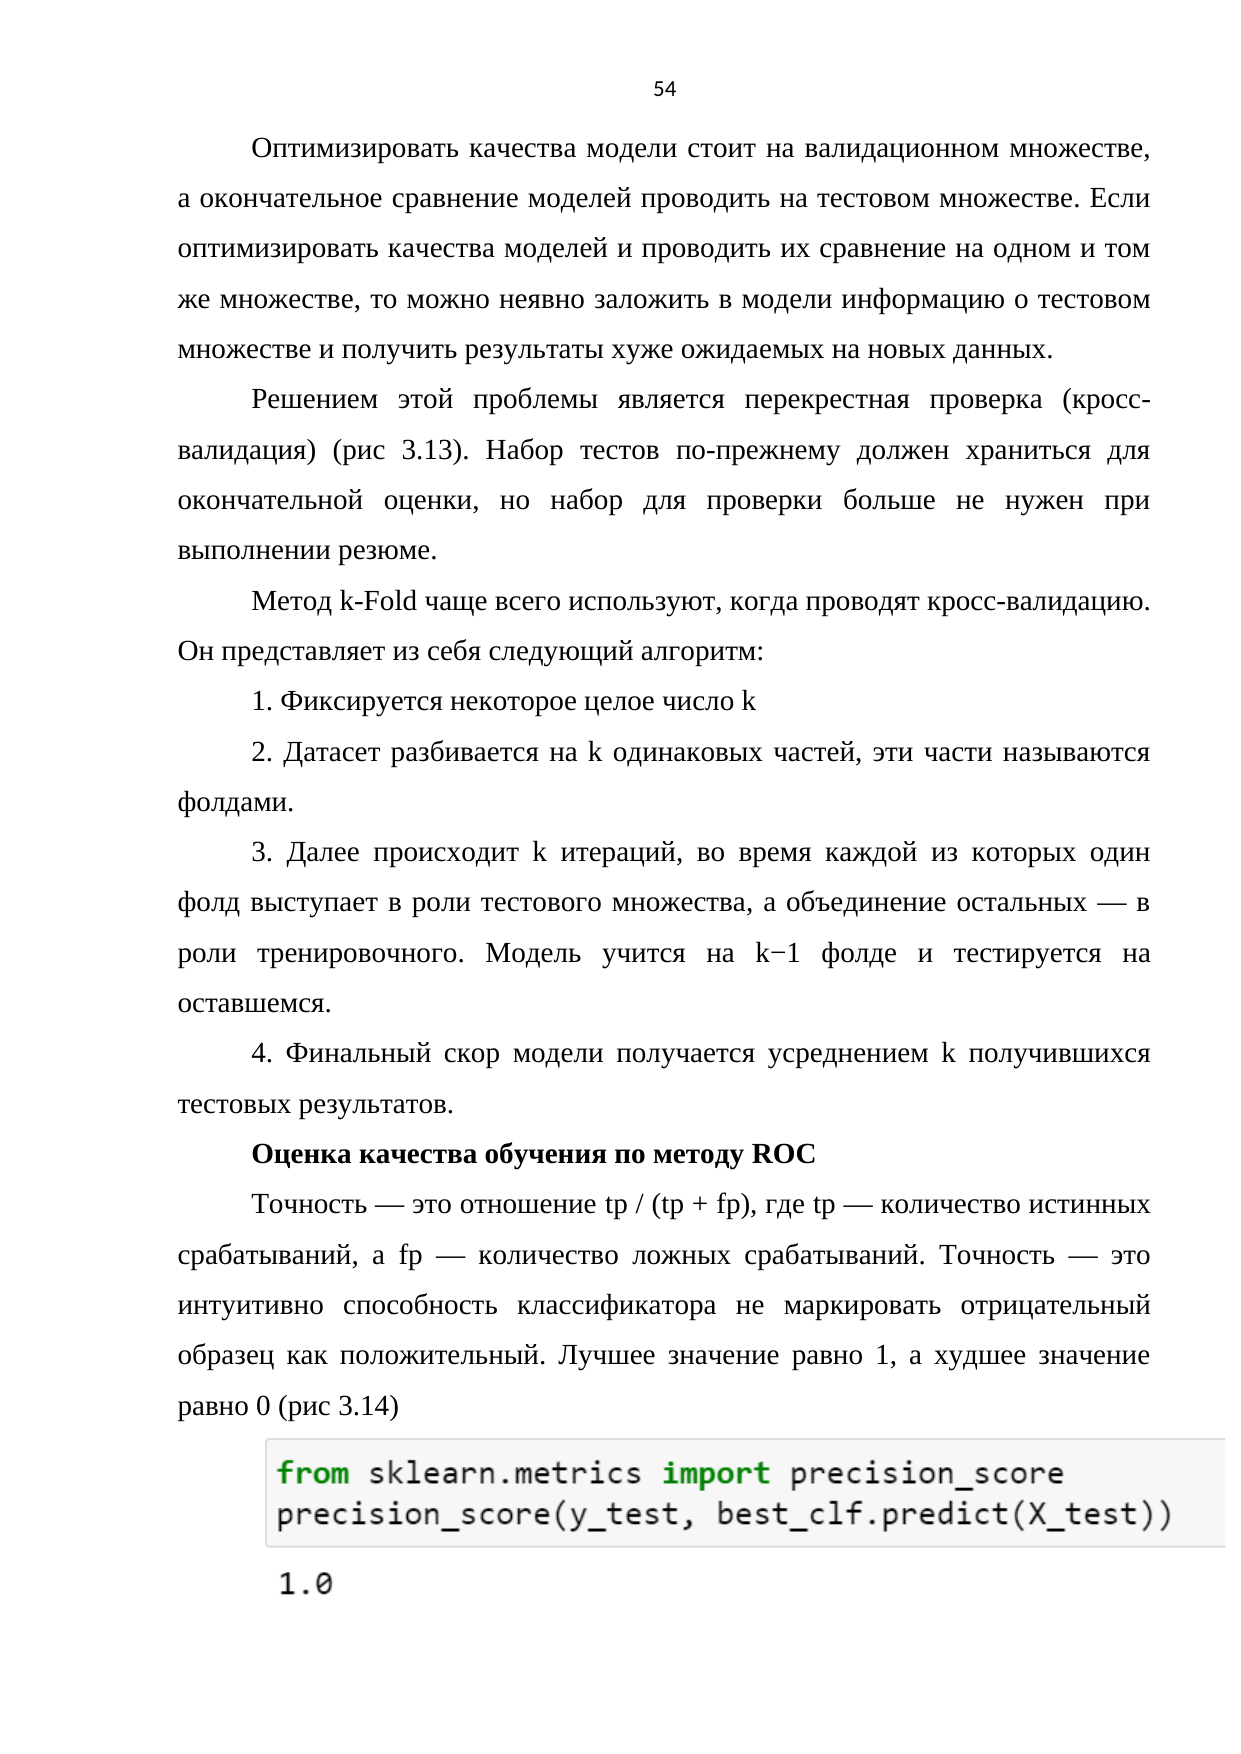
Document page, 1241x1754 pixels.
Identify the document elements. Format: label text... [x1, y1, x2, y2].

text Метод k-Fold чаще всего используют, когда проводят кросс-валидацию. Он представляет из себя следующий алгоритм: [177, 583, 1152, 667]
text 1. Фиксируется некоторое целое число k [177, 683, 1152, 717]
text Решением этой проблемы является перекрестная проверка (кросс-валидация) (рис 3.13). Набор тестов по-прежнему должен храниться для окончательной оценки, но набор для проверки больше не нужен при выполнении резюме. [177, 381, 1152, 566]
picture [251, 1438, 1226, 1625]
text Оптимизировать качества модели стоит на валидационном множестве, а окончательное сравнение моделей проводить на тестовом множестве. Если оптимизировать качества моделей и проводить их сравнение на одном и том же множестве, то можно неявно заложить в модели информацию о тестовом множестве и получить результаты хуже ожидаемых на новых данных. [177, 130, 1152, 365]
text 4. Финальный скор модели получается усреднением k получившихся тестовых результатов. [177, 1036, 1152, 1119]
text Точность — это отношение tp / (tp + fp), где tp — количество истинных срабатываний, а fp — количество ложных срабатываний. Точность — это интуитивно способность классификатора не маркировать отрицательный образец как положительный. Лучшее значение равно 1, а худшее значение равно 0 (рис 3.14) [177, 1186, 1152, 1421]
text Оценка качества обучения по методу ROC [177, 1136, 1152, 1170]
text 2. Датасет разбивается на k одинаковых частей, эти части называются фолдами. [177, 734, 1152, 817]
text 3. Далее происходит k итераций, во время каждой из которых один фолд выступает в роли тестового множества, а объединение остальных — в роли тренировочного. Модель учится на k−1 фолде и тестируется на оставшемся. [177, 834, 1152, 1019]
